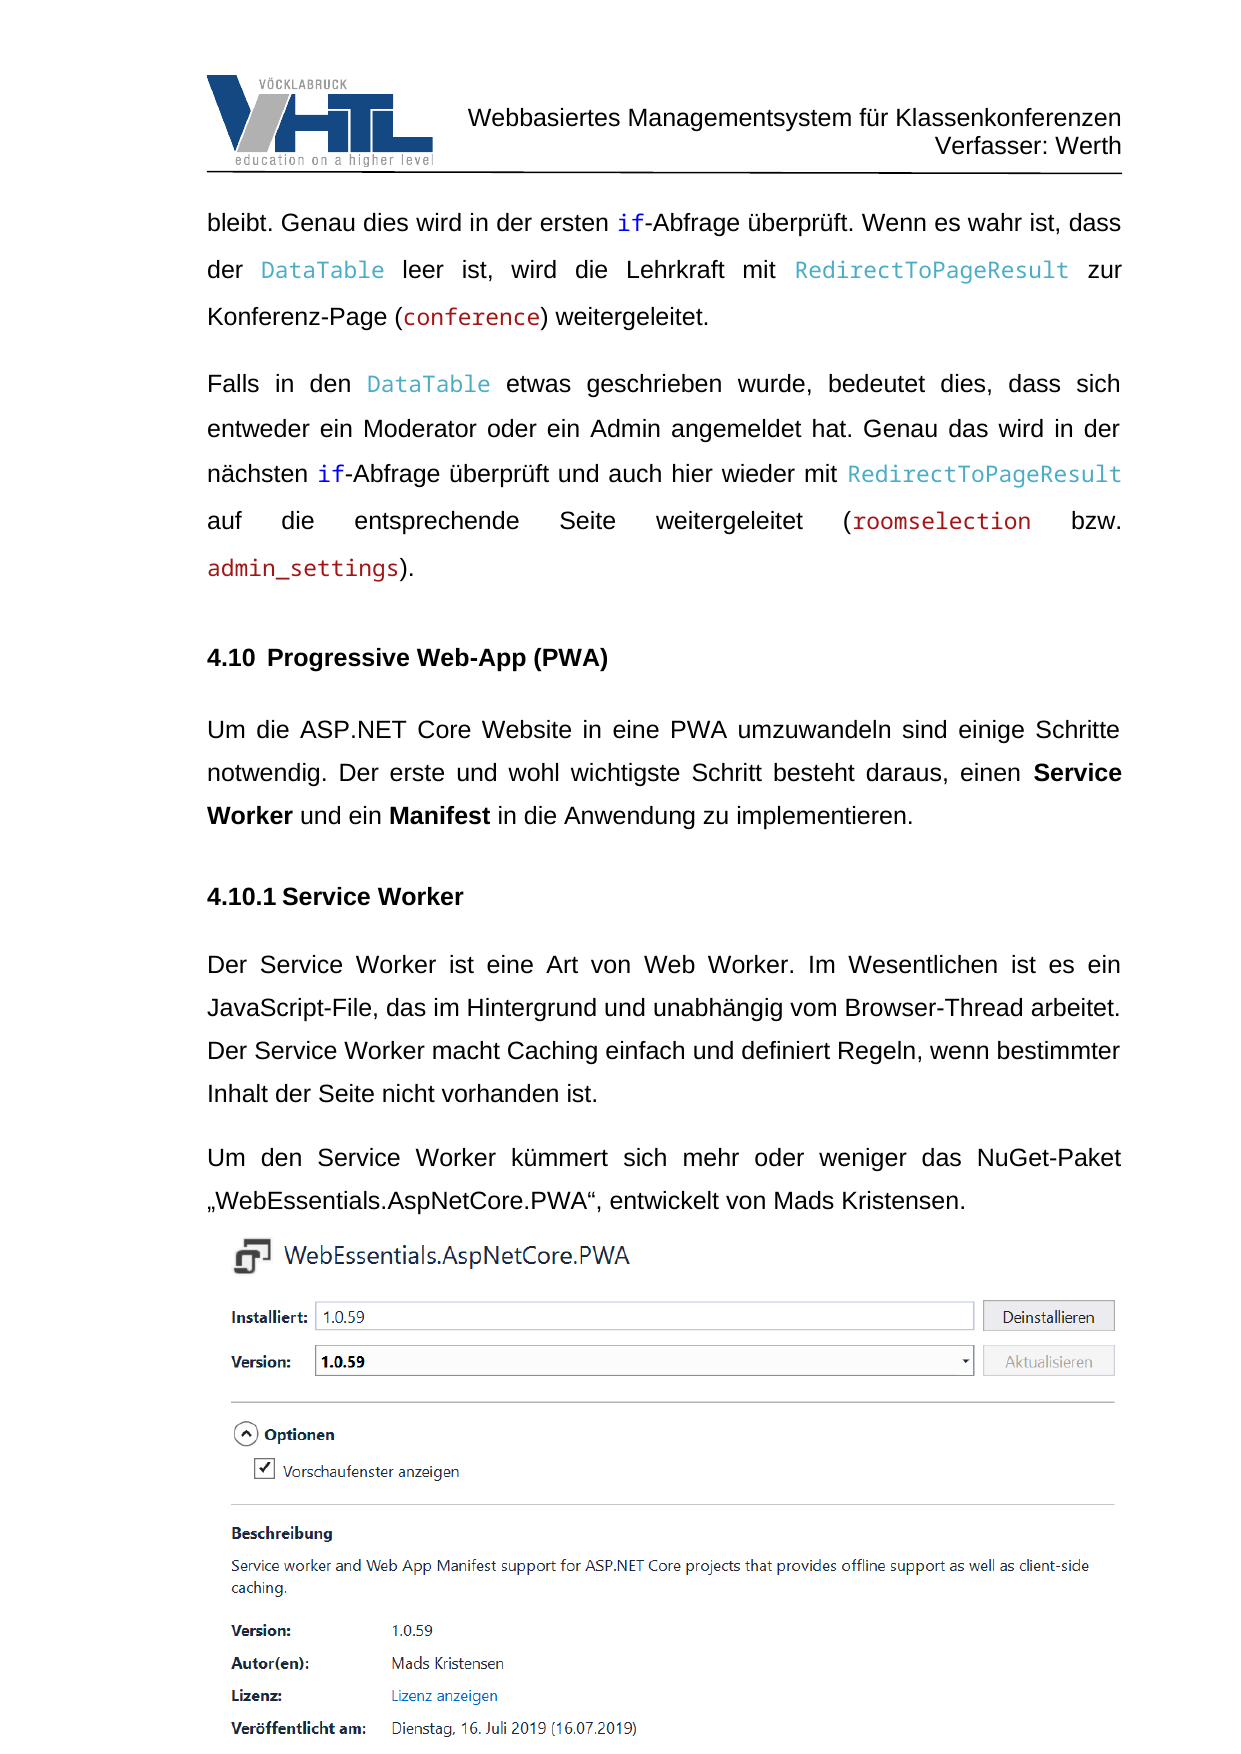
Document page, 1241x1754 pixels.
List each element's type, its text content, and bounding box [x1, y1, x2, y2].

text Um den Service Worker kümmert sich mehr oder weniger das NuGet-Paket „WebEssentials.AspNetCore.PWA“, entwickelt von Mads Kristensen. [207, 1143, 1122, 1215]
subtitle Progressive Web-App (PWA) [207, 643, 1122, 671]
text Der Service Worker ist eine Art von Web Worker. Im Wesentlichen ist es ein JavaScript-File, das im Hintergrund und unabhängig vom Browser-Thread arbeitet. Der Service Worker macht Caching einfach und definiert Regeln, wenn bestimmter Inhalt der Seite nicht vorhanden ist. [207, 950, 1122, 1108]
picture [206, 1230, 1123, 1742]
subtitle Service Worker [207, 882, 1122, 911]
text Um die ASP.NET Core Website in eine PWA umzuwandeln sind einige Schritte notwendig. Der erste und wohl wichtigste Schritt besteht daraus, einen Service Worker und ein Manifest in die Anwendung zu implementieren. [207, 715, 1122, 830]
picture [206, 75, 433, 167]
text Falls in den DataTable etwas geschrieben wurde, bedeutet dies, dass sich entweder ein Moderator oder ein Admin angemeldet hat. Genau das wird in der nächsten if-Abfrage überprüft und auch hier wieder mit RedirectToPageResult auf die entsprechende Seite weitergeleitet (roomselection bzw. admin_settings). [207, 368, 1122, 583]
